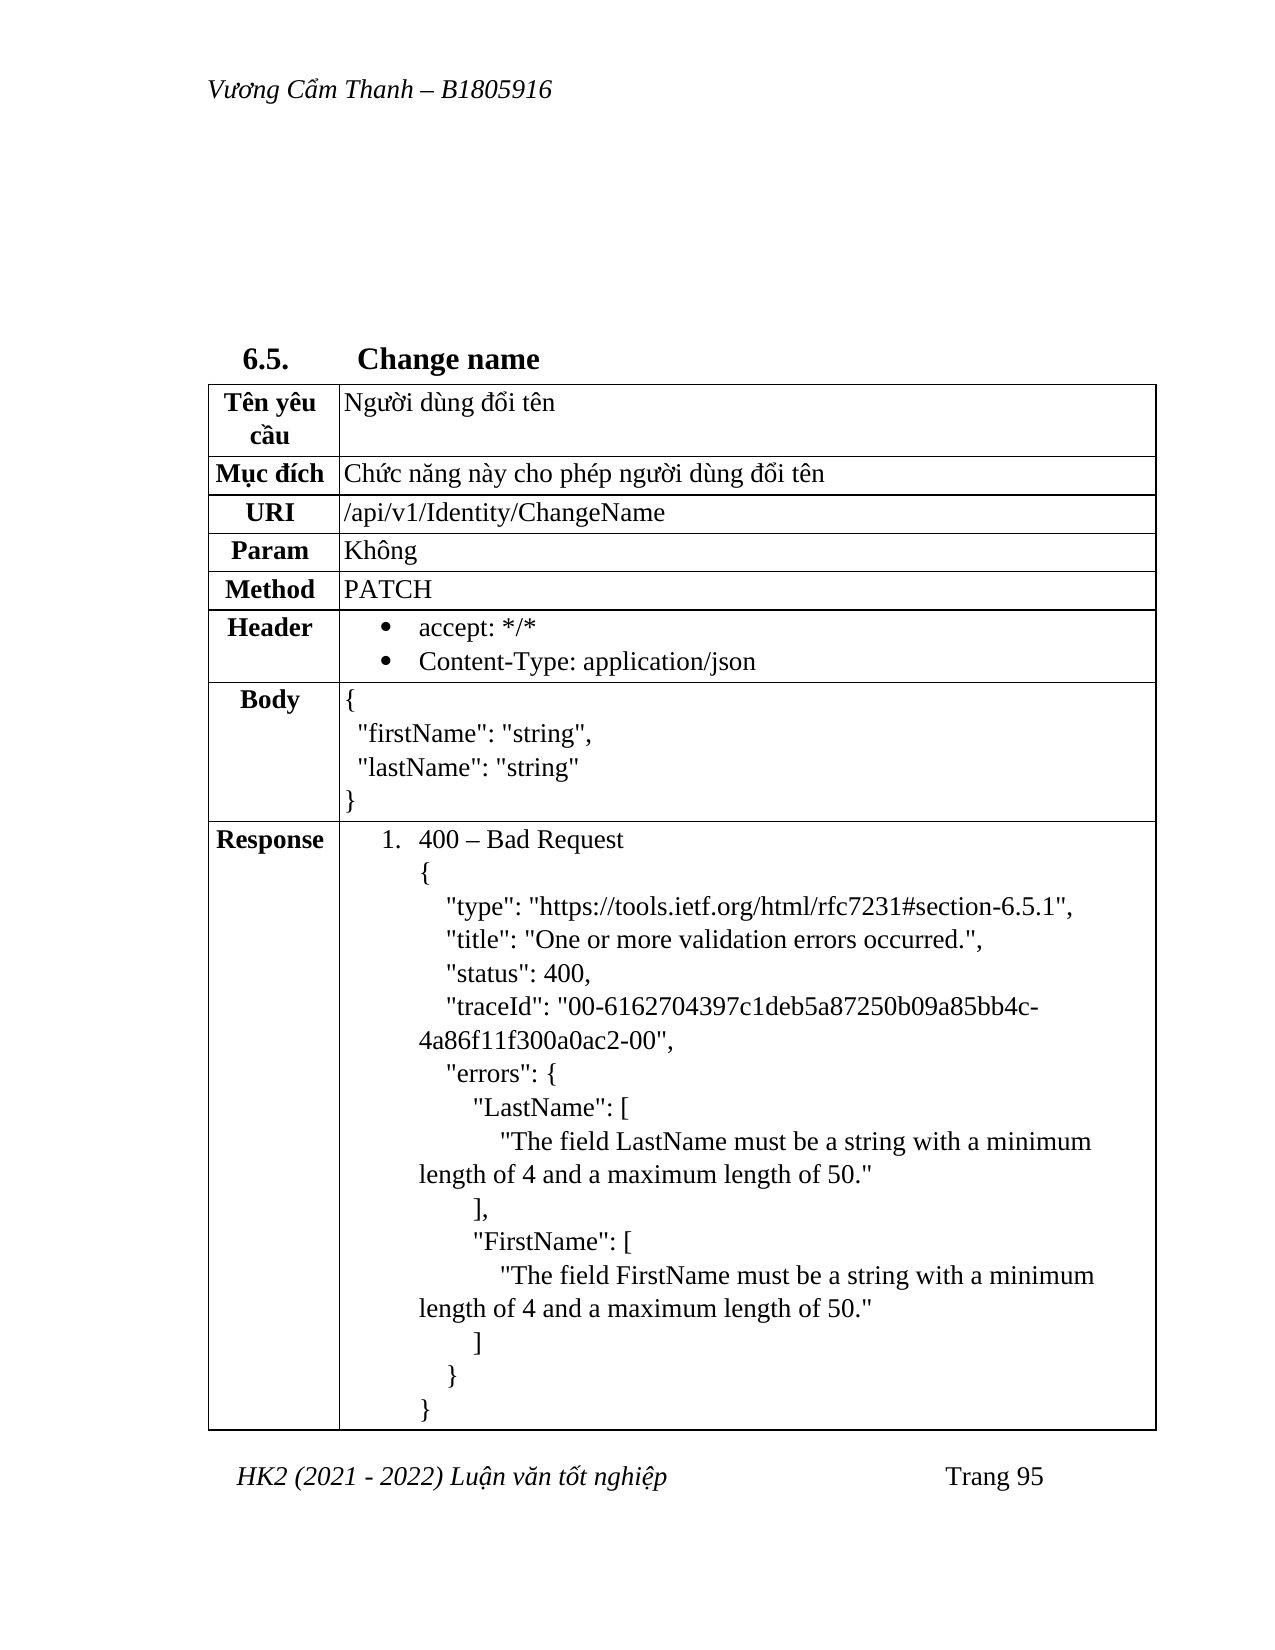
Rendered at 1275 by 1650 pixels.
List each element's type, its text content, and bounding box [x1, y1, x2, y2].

table_cell Body [209, 683, 339, 821]
table_cell Không [340, 534, 1155, 571]
table_cell Response [209, 822, 339, 1429]
table_cell Param [209, 534, 339, 571]
table_cell Mục đích [209, 457, 339, 494]
table_cell PATCH [340, 572, 1155, 609]
table_cell accept: */* Content-Type: application/json [340, 611, 1155, 682]
table_header Tên yêu cầu [209, 385, 339, 456]
table_header Người dùng đổi tên [340, 385, 1155, 456]
table_cell Header [209, 611, 339, 682]
table_cell Method [209, 572, 339, 609]
table_cell URI [209, 496, 339, 532]
table_cell Chức năng này cho phép người dùng đổi tên [340, 457, 1155, 494]
table_cell /api/v1/Identity/ChangeName [340, 496, 1155, 532]
subtitle Change name [236, 340, 1157, 376]
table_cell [340, 822, 1155, 1429]
table_cell { "firstName": "string", "lastName": "string" } [340, 683, 1155, 821]
